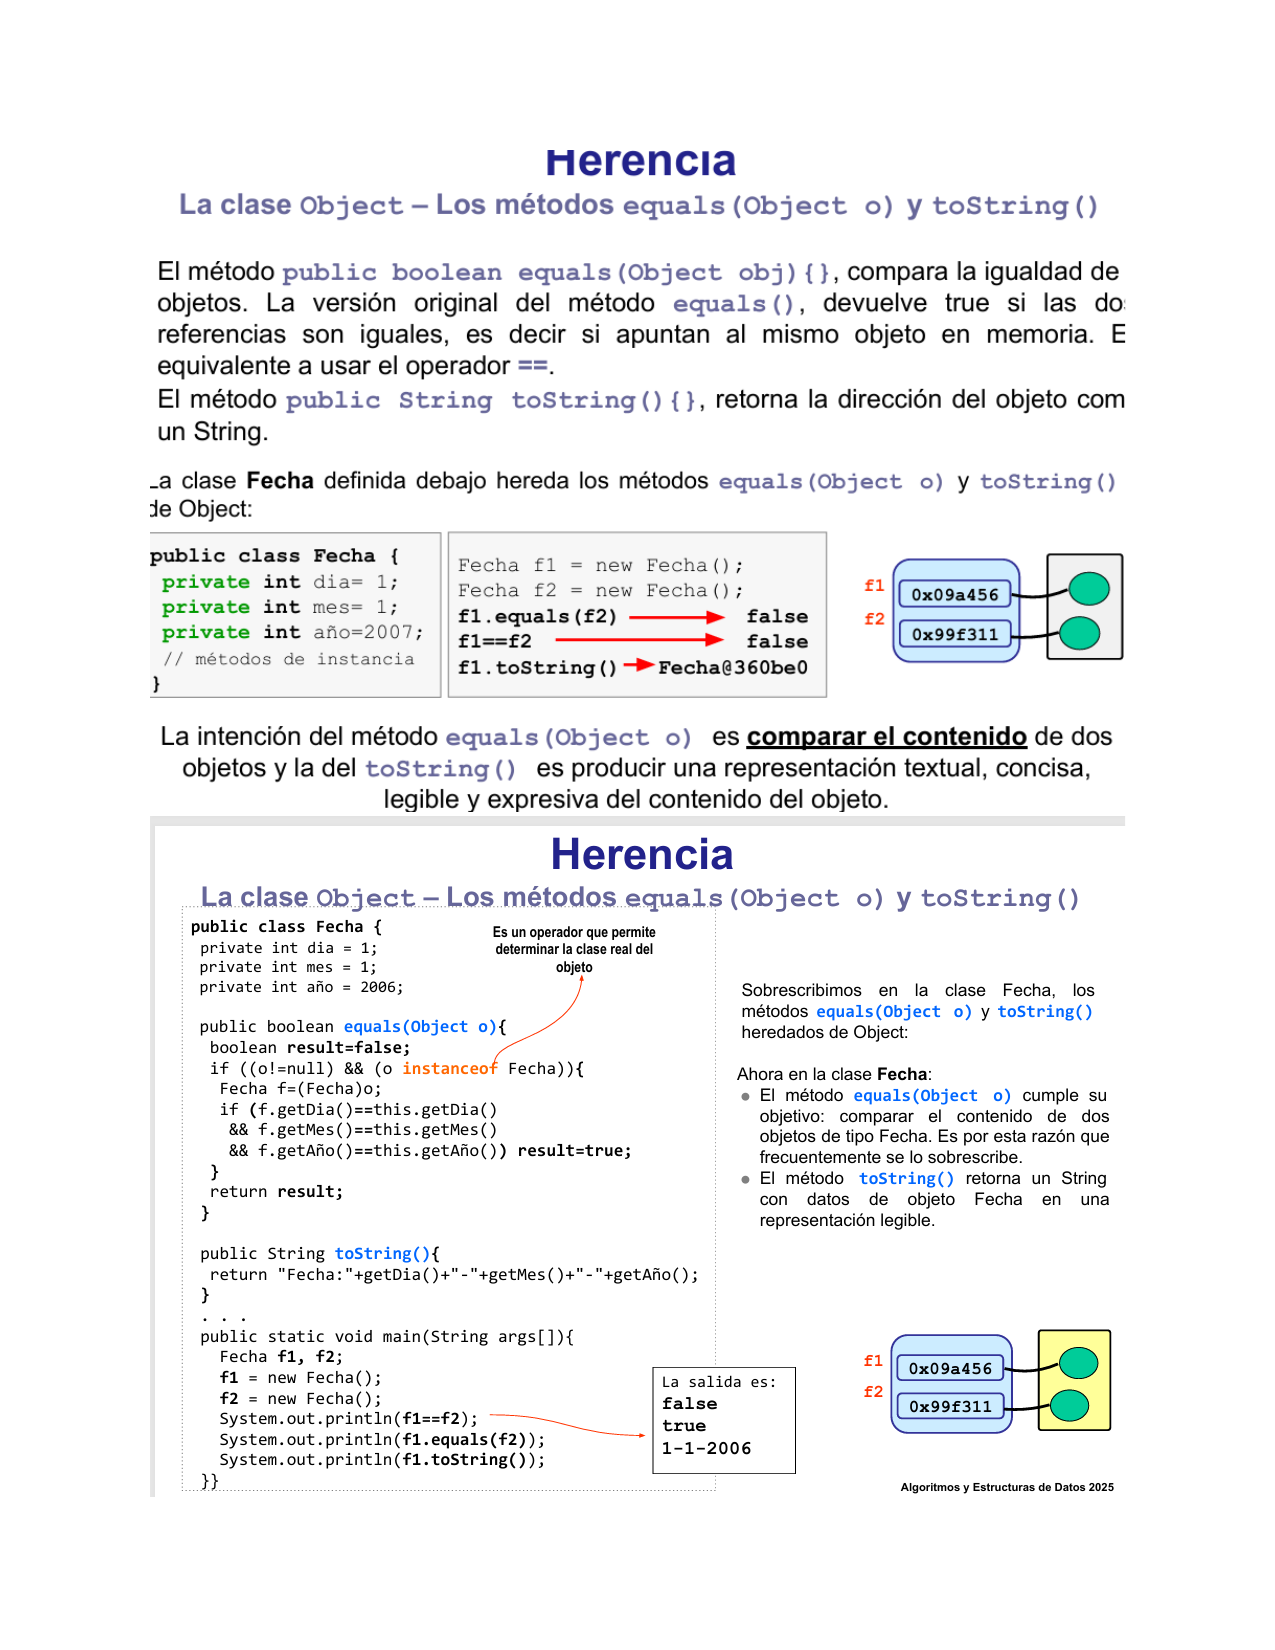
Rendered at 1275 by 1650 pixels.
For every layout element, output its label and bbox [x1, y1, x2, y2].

picture [150, 150, 1125, 812]
picture [150, 816, 1125, 1497]
